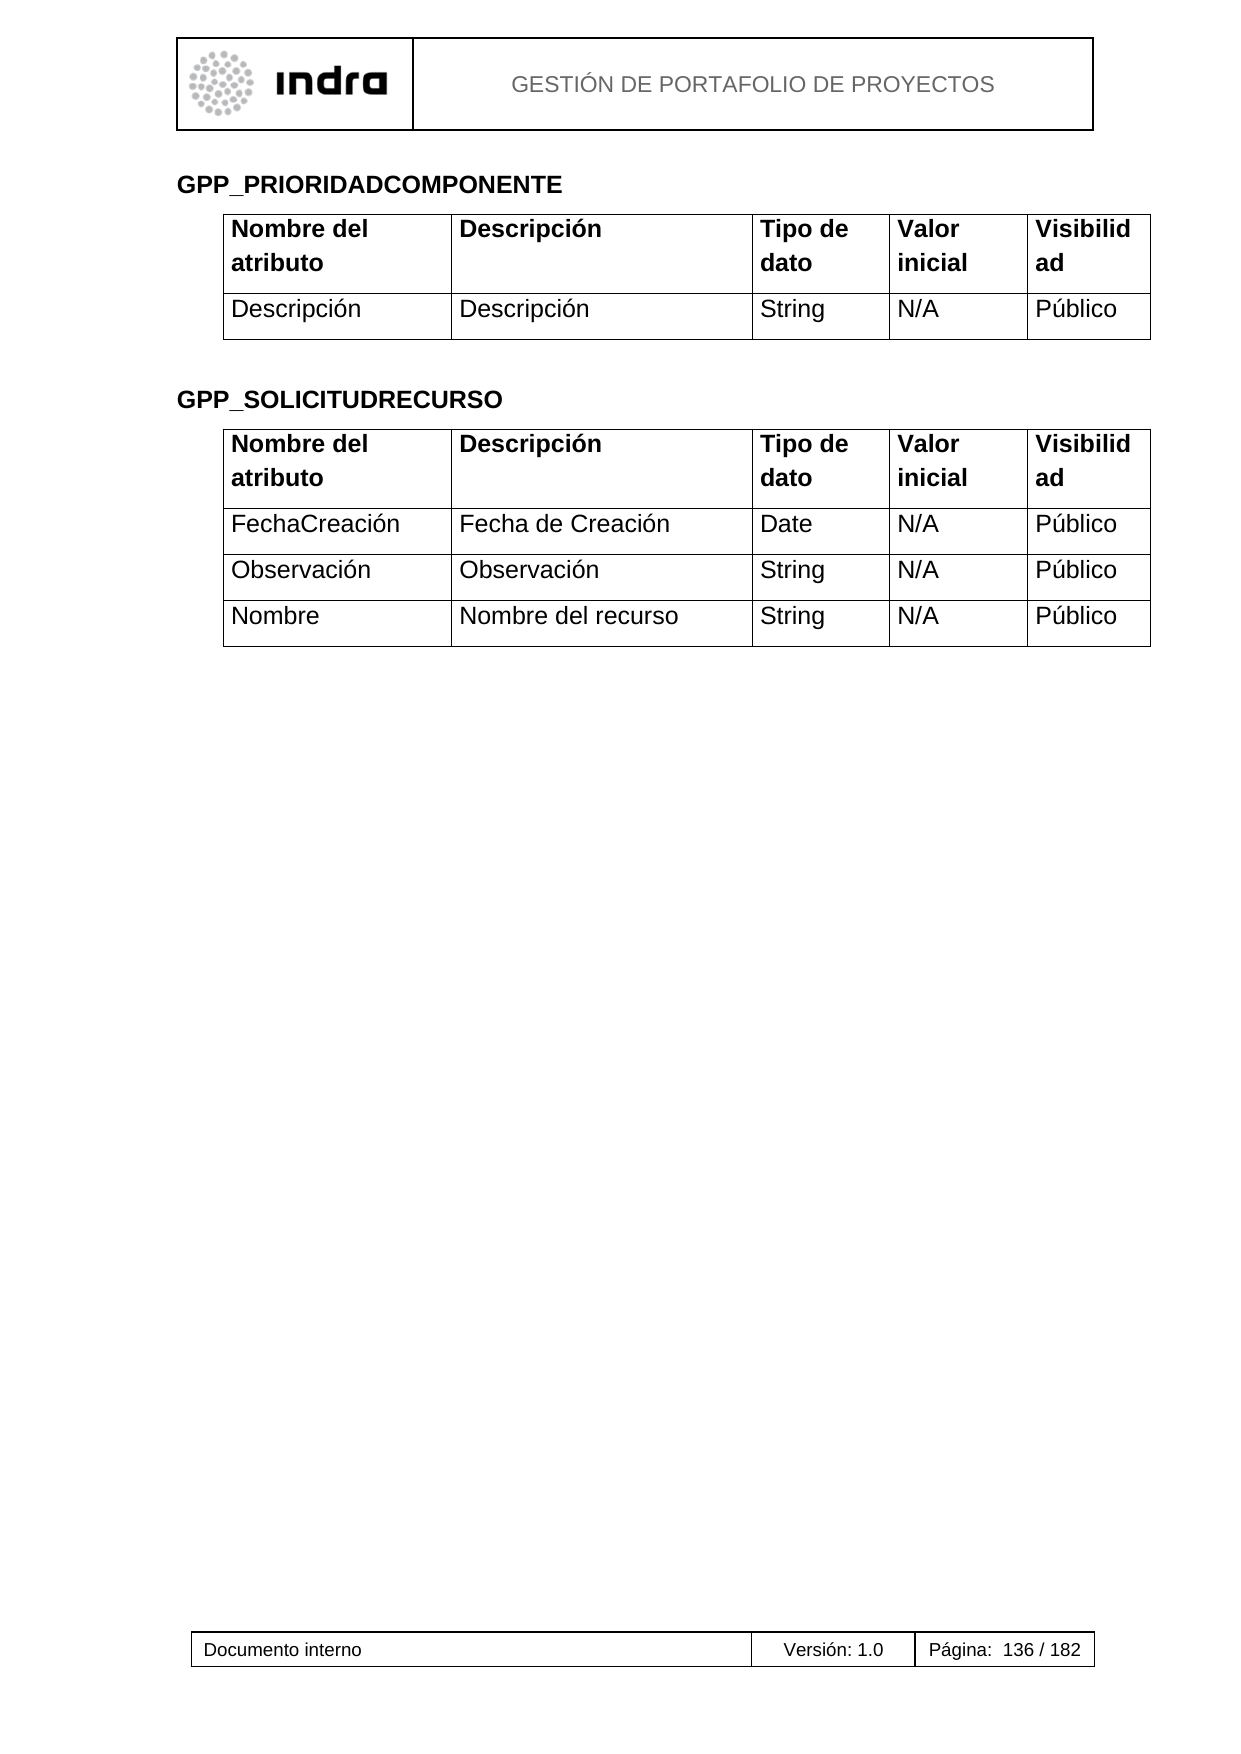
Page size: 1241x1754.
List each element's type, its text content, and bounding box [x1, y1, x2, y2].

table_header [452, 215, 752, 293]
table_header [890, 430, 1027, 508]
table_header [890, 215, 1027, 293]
subtitle GPP_PRIORIDADCOMPONENTE [177, 170, 1093, 199]
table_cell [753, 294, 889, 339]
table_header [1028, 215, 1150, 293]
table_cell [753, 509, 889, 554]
subtitle GPP_SOLICITUDRECURSO [177, 385, 1093, 414]
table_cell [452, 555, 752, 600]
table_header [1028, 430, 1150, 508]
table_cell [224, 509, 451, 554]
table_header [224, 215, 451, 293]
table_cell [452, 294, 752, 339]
picture [187, 49, 391, 119]
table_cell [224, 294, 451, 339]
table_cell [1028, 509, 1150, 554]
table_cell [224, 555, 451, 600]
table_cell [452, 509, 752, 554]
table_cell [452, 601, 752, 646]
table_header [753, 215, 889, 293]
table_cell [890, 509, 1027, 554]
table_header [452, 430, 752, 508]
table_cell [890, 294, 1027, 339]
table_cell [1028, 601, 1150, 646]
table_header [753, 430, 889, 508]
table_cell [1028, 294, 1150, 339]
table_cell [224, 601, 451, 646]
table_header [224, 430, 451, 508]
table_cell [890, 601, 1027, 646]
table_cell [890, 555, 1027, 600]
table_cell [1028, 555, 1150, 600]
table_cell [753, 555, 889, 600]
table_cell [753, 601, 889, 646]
